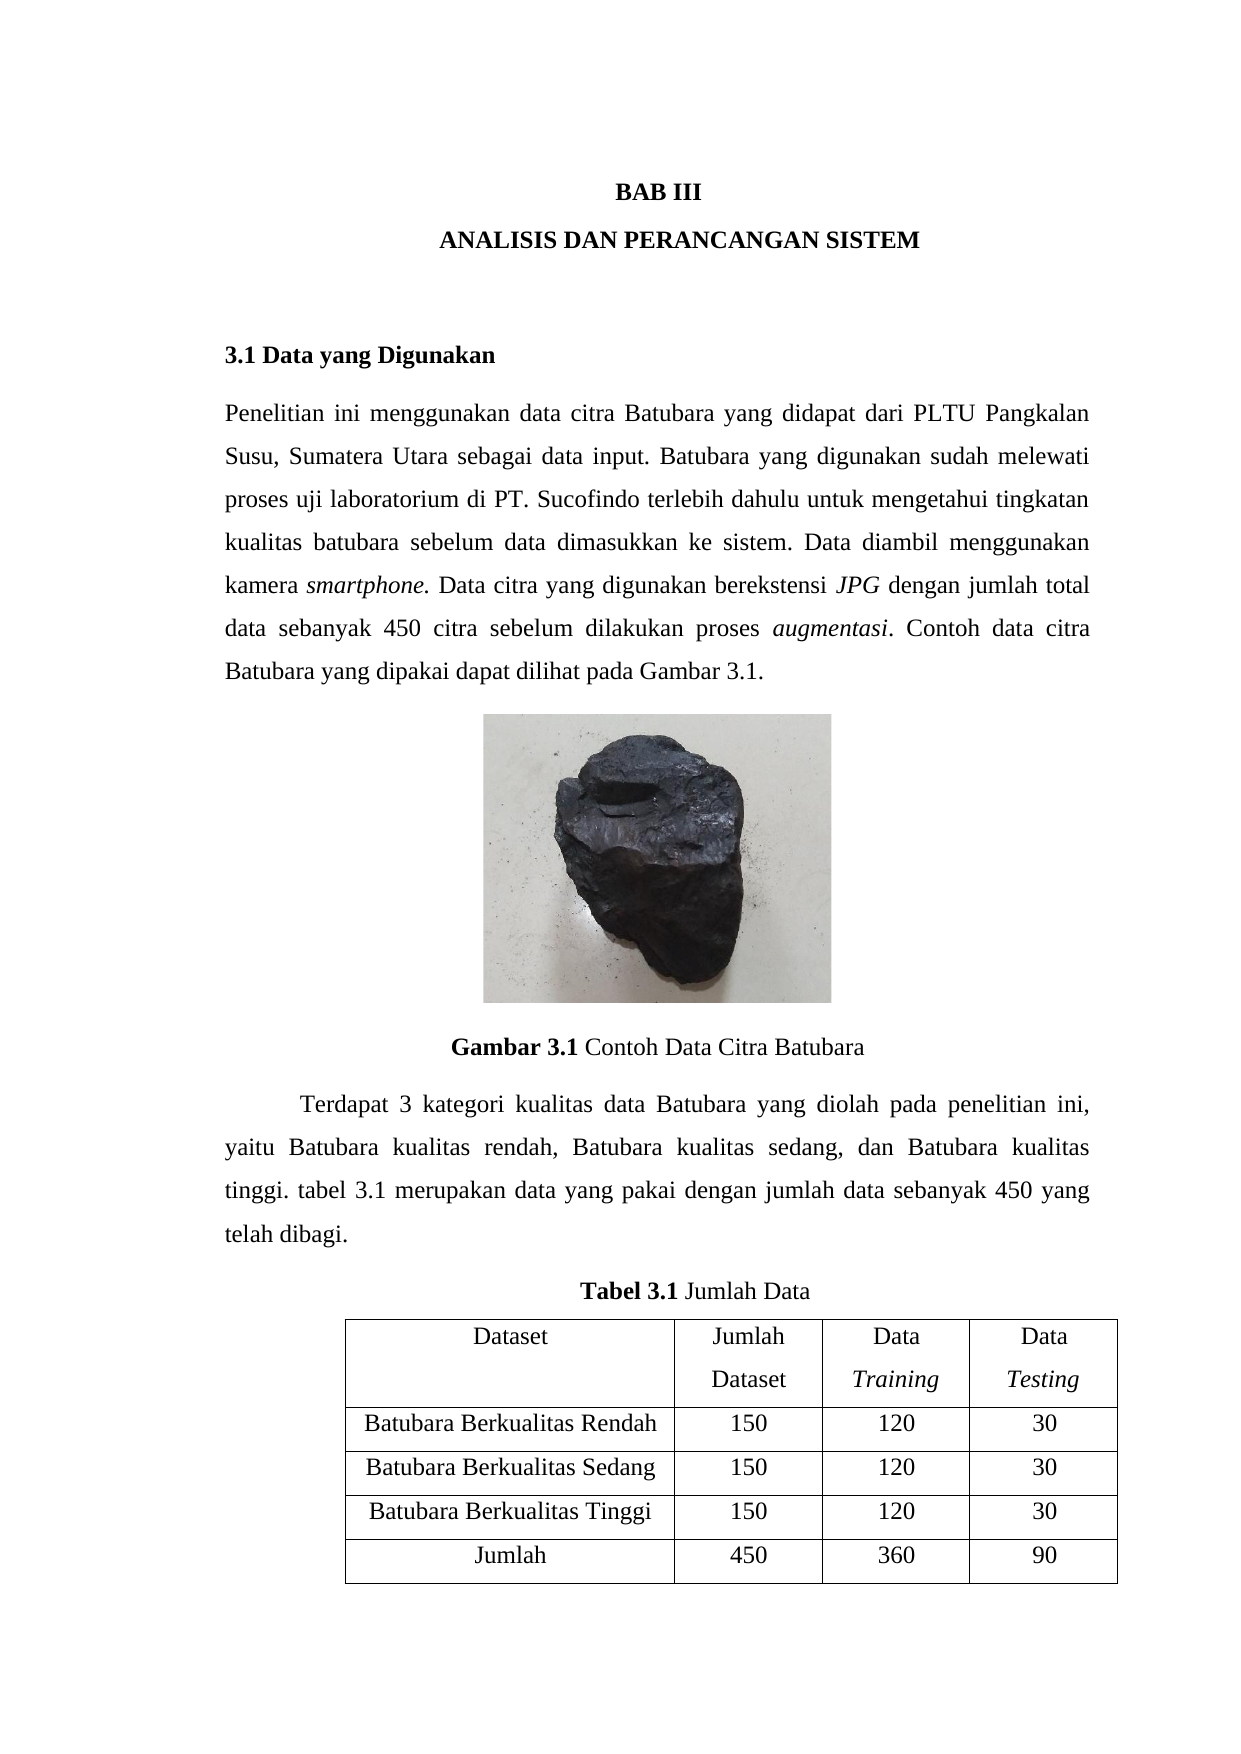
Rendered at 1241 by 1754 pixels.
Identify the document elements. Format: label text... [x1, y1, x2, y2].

table_cell 120 [823, 1452, 969, 1495]
table_cell 150 [675, 1452, 822, 1495]
text Tabel 3.1 Jumlah Data [224, 1276, 1090, 1305]
table_header Data Testing [970, 1320, 1117, 1407]
table_cell Batubara Berkualitas Tinggi [346, 1496, 674, 1539]
table_cell Batubara Berkualitas Sedang [346, 1452, 674, 1495]
text Penelitian ini menggunakan data citra Batubara yang didapat dari PLTU Pangkalan Susu, Sumatera Utara sebagai data input. Batubara yang digunakan sudah melewati proses uji laboratorium di PT. Sucofindo terlebih dahulu untuk mengetahui tingkatan kualitas batubara sebelum data dimasukkan ke sistem. Data diambil menggunakan kamera smartphone. Data citra yang digunakan berekstensi JPG dengan jumlah total data sebanyak 450 citra sebelum dilakukan proses augmentasi. Contoh data citra Batubara yang dipakai dapat dilihat pada Gambar 3.1. [224, 398, 1090, 685]
text ANALISIS DAN PERANCANGAN SISTEM [224, 225, 1090, 254]
table_cell 30 [970, 1496, 1117, 1539]
table_cell 90 [970, 1540, 1117, 1583]
table_cell Jumlah [346, 1540, 674, 1583]
table_cell 150 [675, 1408, 822, 1451]
table_cell 120 [823, 1496, 969, 1539]
table_cell 150 [675, 1496, 822, 1539]
table_cell 450 [675, 1540, 822, 1583]
table_header Dataset [346, 1320, 674, 1407]
table_cell 30 [970, 1452, 1117, 1495]
picture [483, 714, 832, 1003]
text Gambar 3.1 Contoh Data Citra Batubara [224, 1032, 1090, 1060]
text Terdapat 3 kategori kualitas data Batubara yang diolah pada penelitian ini, yaitu Batubara kualitas rendah, Batubara kualitas sedang, dan Batubara kualitas tinggi. tabel 3.1 merupakan data yang pakai dengan jumlah data sebanyak 450 yang telah dibagi. [224, 1089, 1090, 1247]
table_cell 360 [823, 1540, 969, 1583]
table_cell Batubara Berkualitas Rendah [346, 1408, 674, 1451]
table_cell 30 [970, 1408, 1117, 1451]
table_cell 120 [823, 1408, 969, 1451]
table_header Jumlah Dataset [675, 1320, 822, 1407]
text BAB III [224, 177, 1092, 206]
list Data yang Digunakan [224, 340, 1090, 369]
table_header Data Training [823, 1320, 969, 1407]
